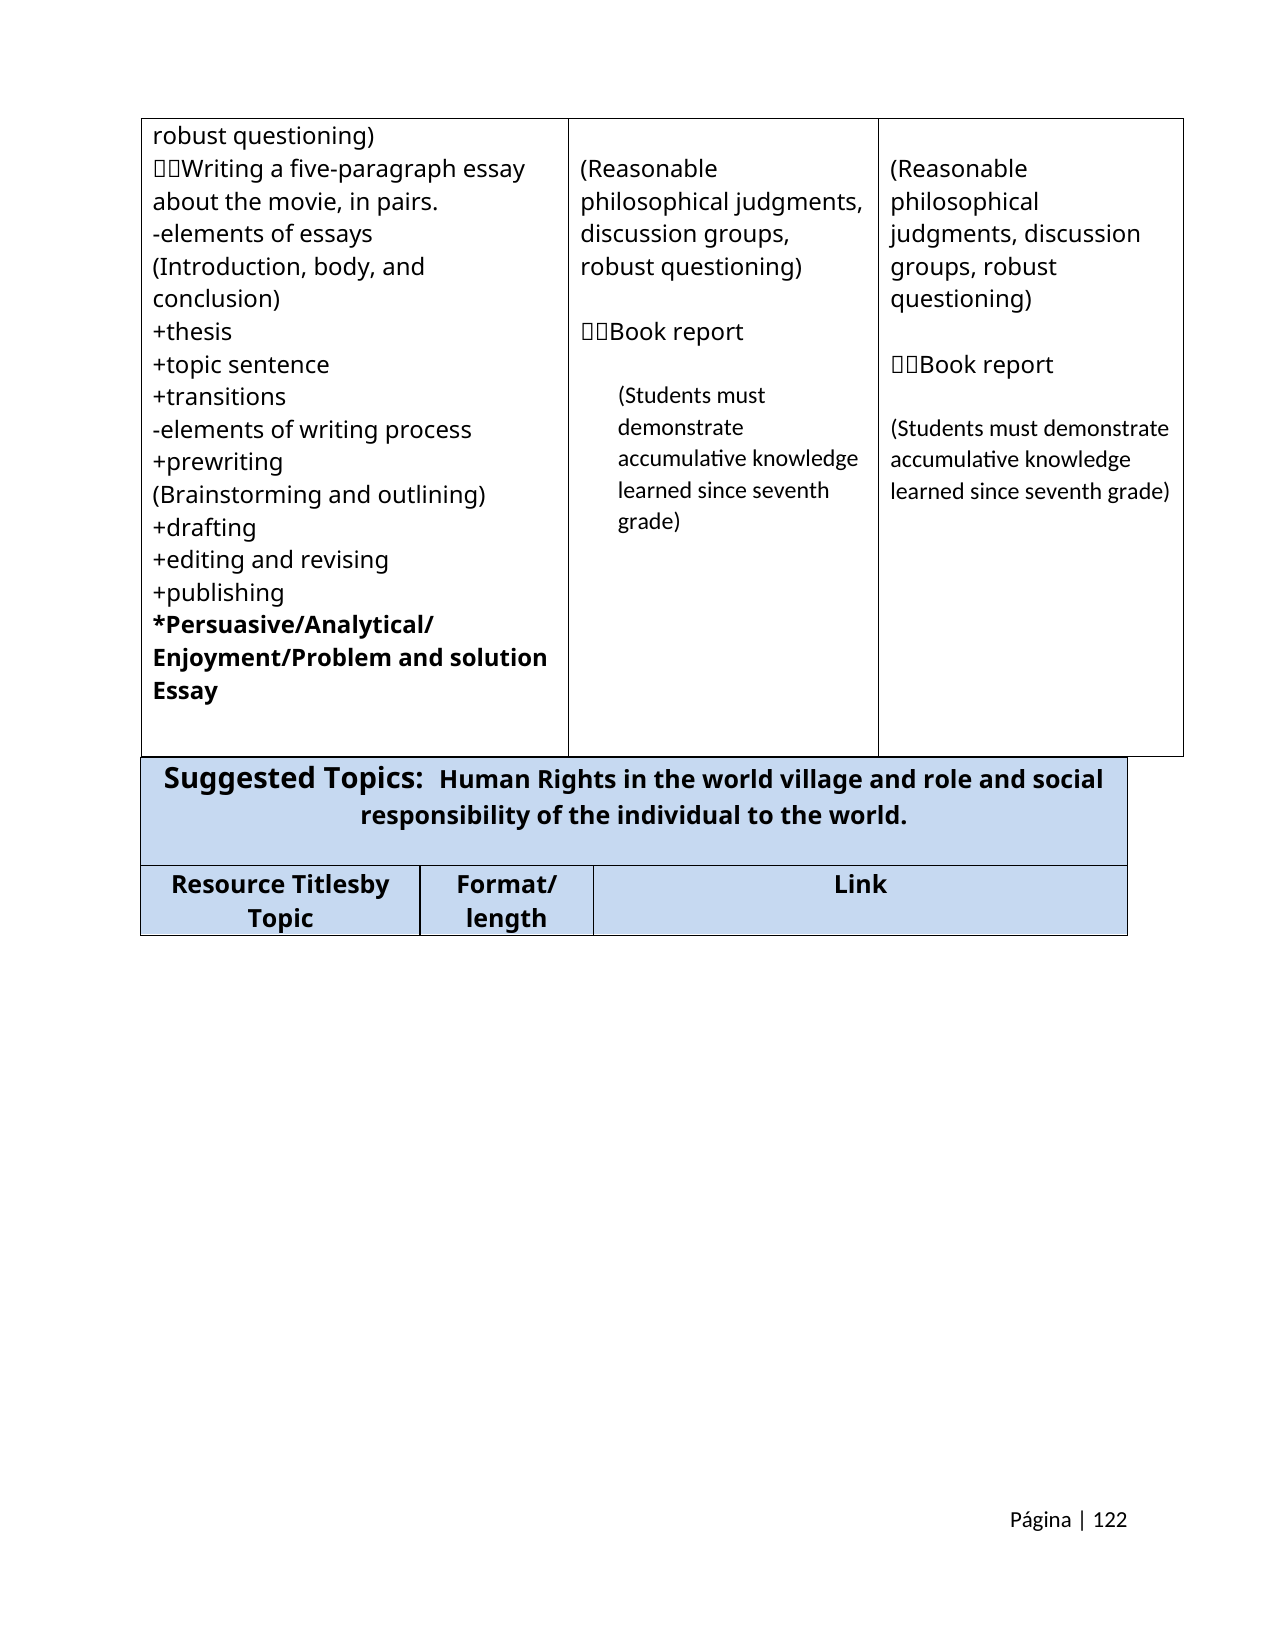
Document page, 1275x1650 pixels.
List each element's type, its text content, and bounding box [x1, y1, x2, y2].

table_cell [879, 119, 1183, 756]
table_cell Resource Titlesby Topic [141, 866, 419, 934]
table_cell Link [594, 866, 1127, 934]
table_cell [142, 119, 568, 756]
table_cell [569, 119, 878, 756]
table_header Suggested Topics: Human Rights in the world village and role and social responsibility of the individual to the world. [141, 758, 1127, 865]
table_cell Format/length [421, 866, 593, 934]
